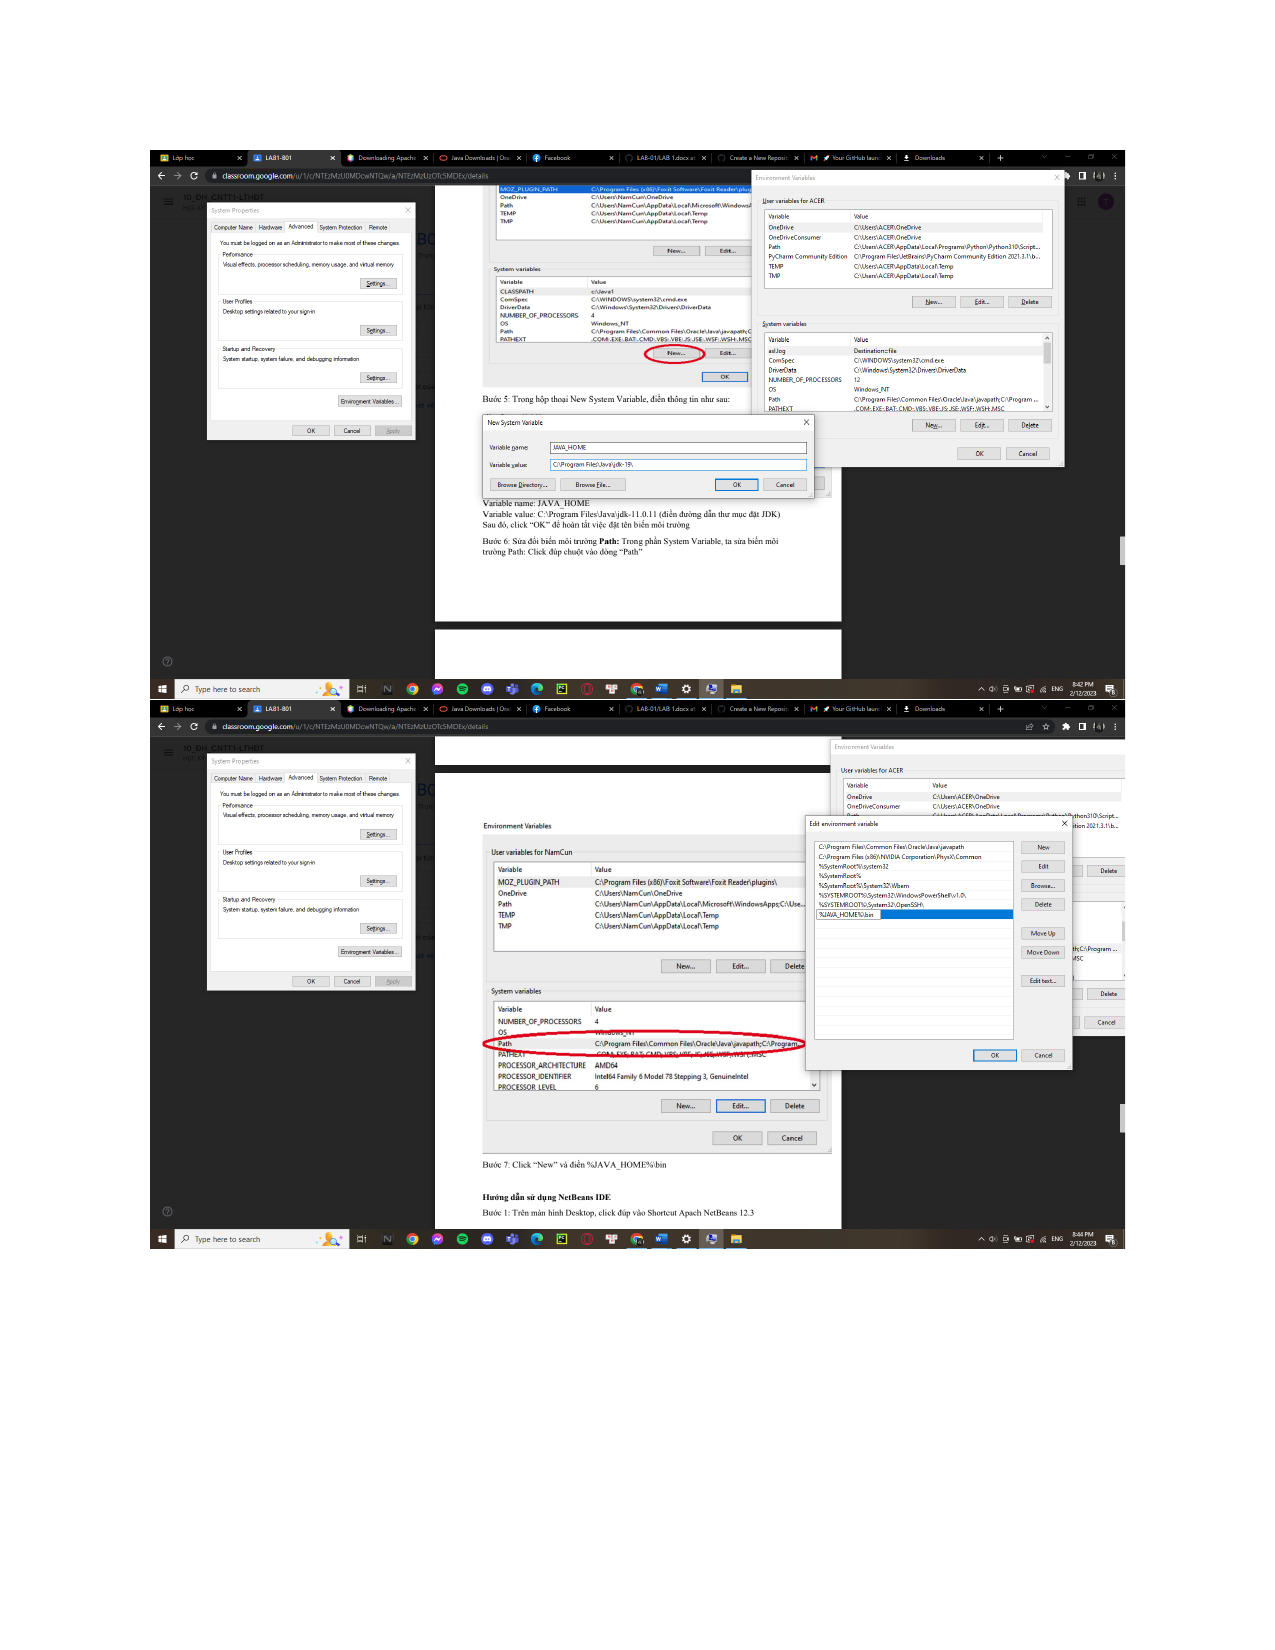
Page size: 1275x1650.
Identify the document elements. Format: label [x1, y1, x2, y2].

picture [150, 700, 1125, 1249]
picture [150, 150, 1125, 699]
